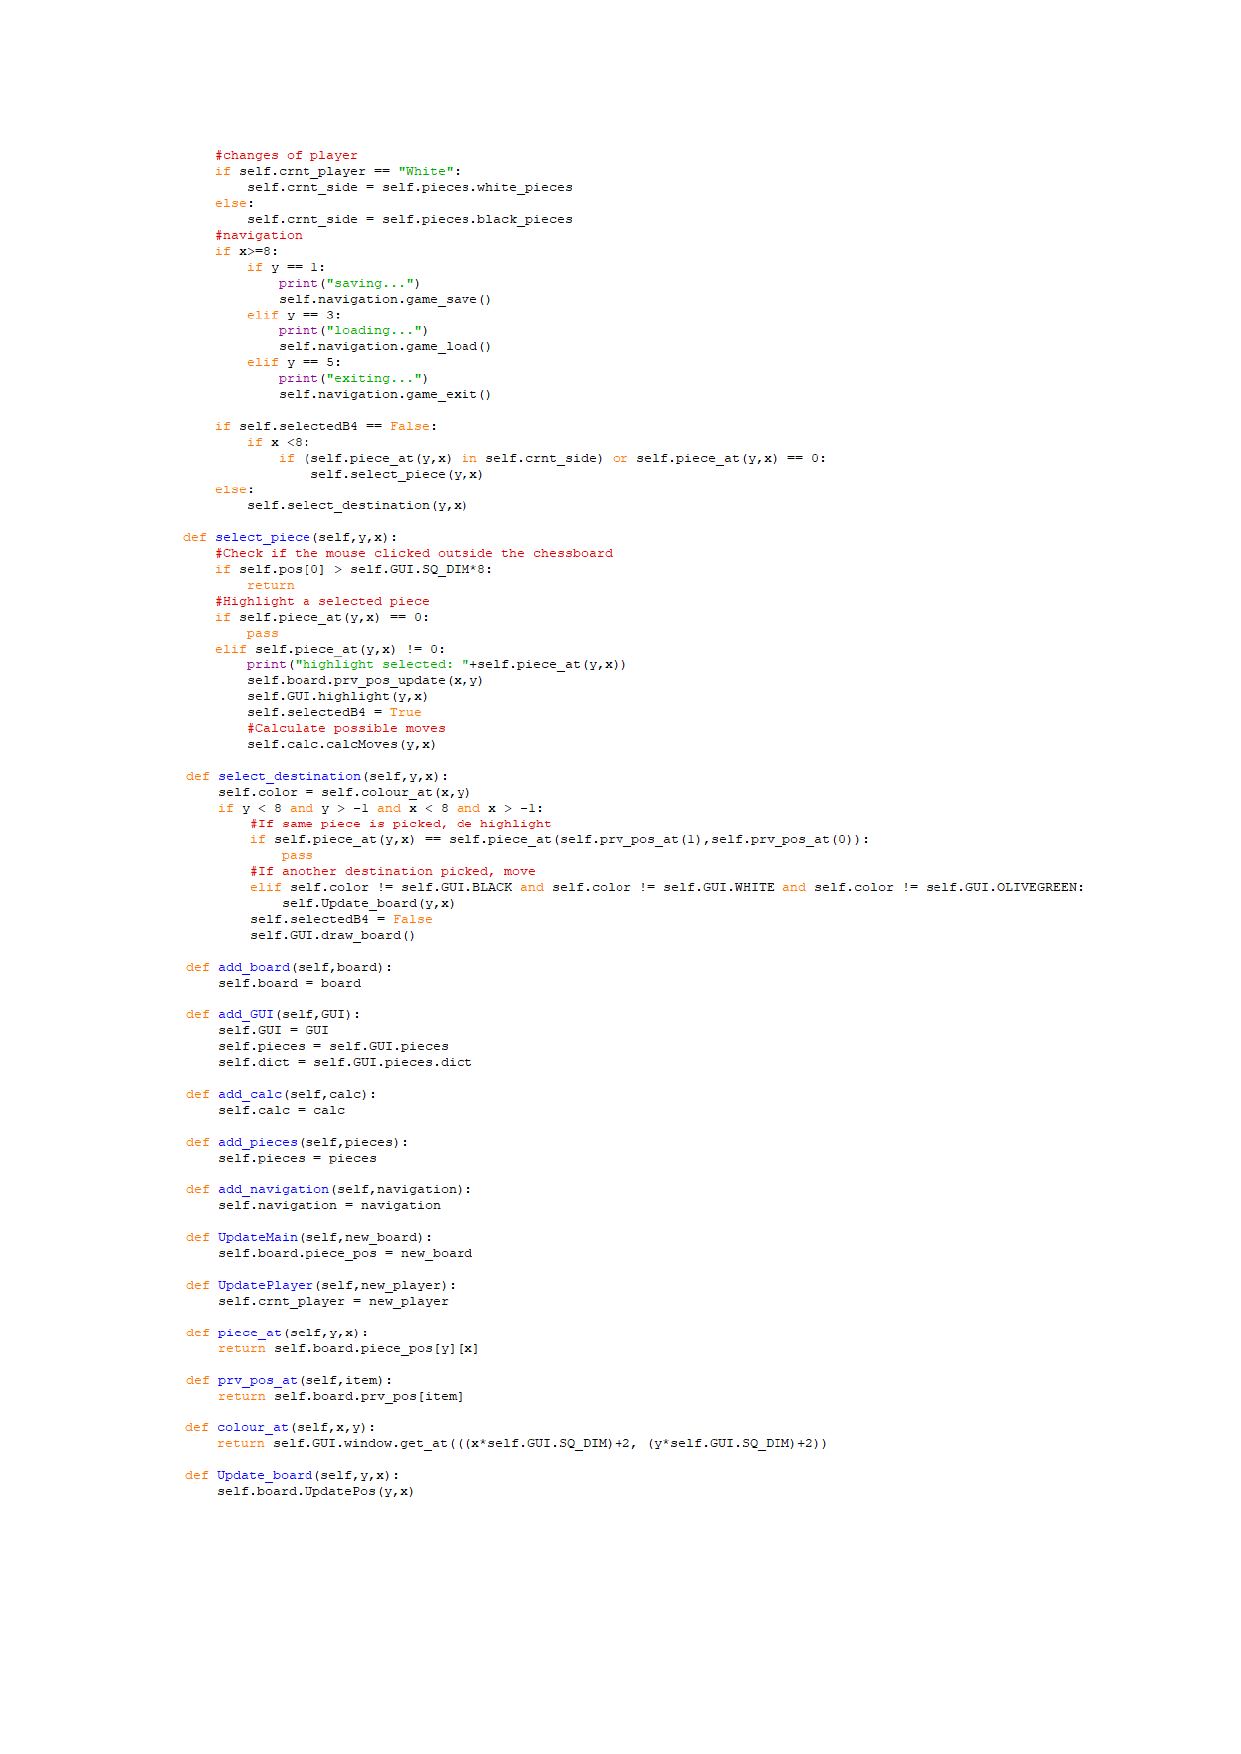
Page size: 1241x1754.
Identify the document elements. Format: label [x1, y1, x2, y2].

picture [150, 150, 1091, 1502]
